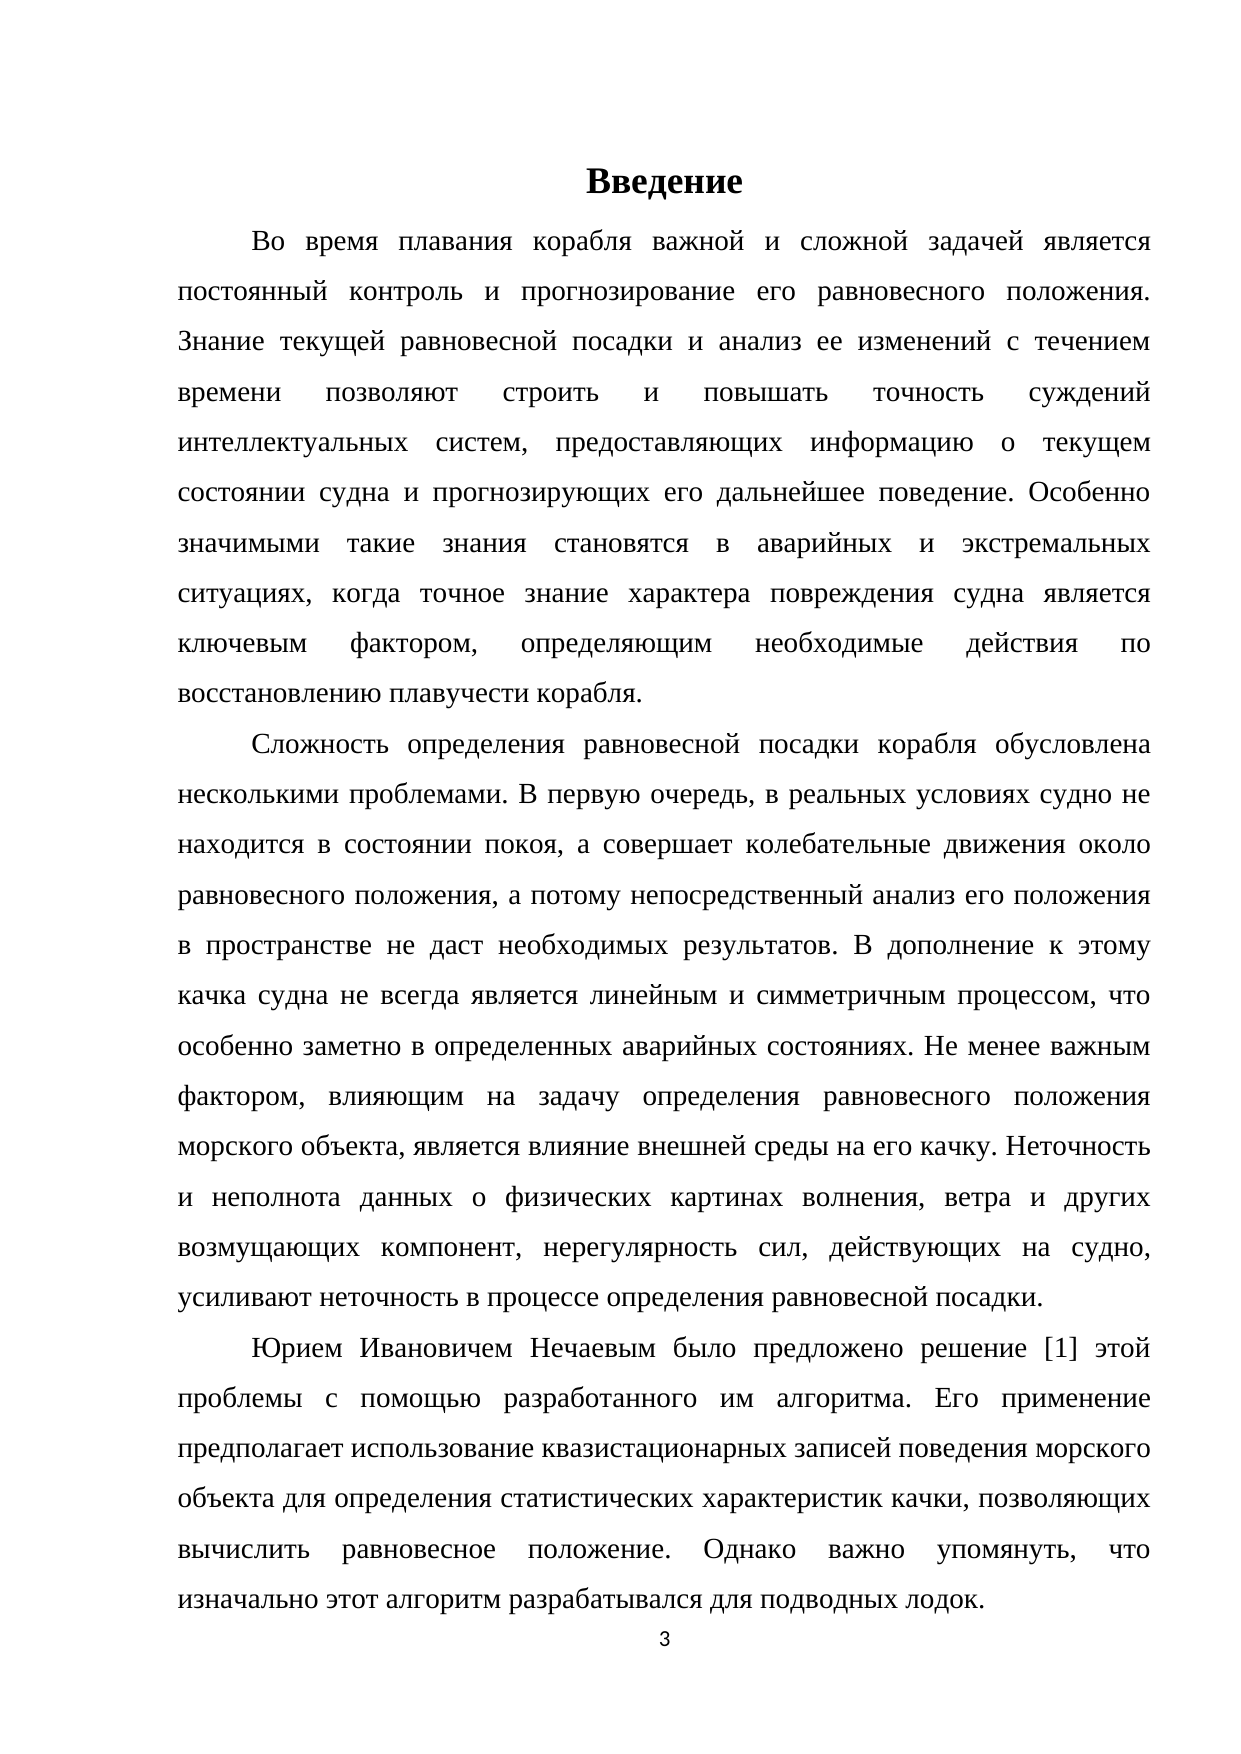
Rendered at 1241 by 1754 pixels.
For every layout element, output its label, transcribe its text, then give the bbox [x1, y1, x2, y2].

text Во время плавания корабля важной и сложной задачей является постоянный контроль и прогнозирование его равновесного положения. Знание текущей равновесной посадки и анализ ее изменений с течением времени позволяют строить и повышать точность суждений интеллектуальных систем, предоставляющих информацию о текущем состоянии судна и прогнозирующих его дальнейшее поведение. Особенно значимыми такие знания становятся в аварийных и экстремальных ситуациях, когда точное знание характера повреждения судна является ключевым фактором, определяющим необходимые действия по восстановлению плавучести корабля. [177, 223, 1152, 709]
text Юрием Ивановичем Нечаевым было предложено решение [1] этой проблемы с помощью разработанного им алгоритма. Его применение предполагает использование квазистационарных записей поведения морского объекта для определения статистических характеристик качки, позволяющих вычислить равновесное положение. Однако важно упомянуть, что изначально этот алгоритм разрабатывался для подводных лодок. [177, 1330, 1152, 1615]
subtitle Введение [177, 158, 1152, 201]
text Сложность определения равновесной посадки корабля обусловлена несколькими проблемами. В первую очередь, в реальных условиях судно не находится в состоянии покоя, а совершает колебательные движения около равновесного положения, а потому непосредственный анализ его положения в пространстве не даст необходимых результатов. В дополнение к этому качка судна не всегда является линейным и симметричным процессом, что особенно заметно в определенных аварийных состояниях. Не менее важным фактором, влияющим на задачу определения равновесного положения морского объекта, является влияние внешней среды на его качку. Неточность и неполнота данных о физических картинах волнения, ветра и других возмущающих компонент, нерегулярность сил, действующих на судно, усиливают неточность в процессе определения равновесной посадки. [177, 726, 1152, 1313]
